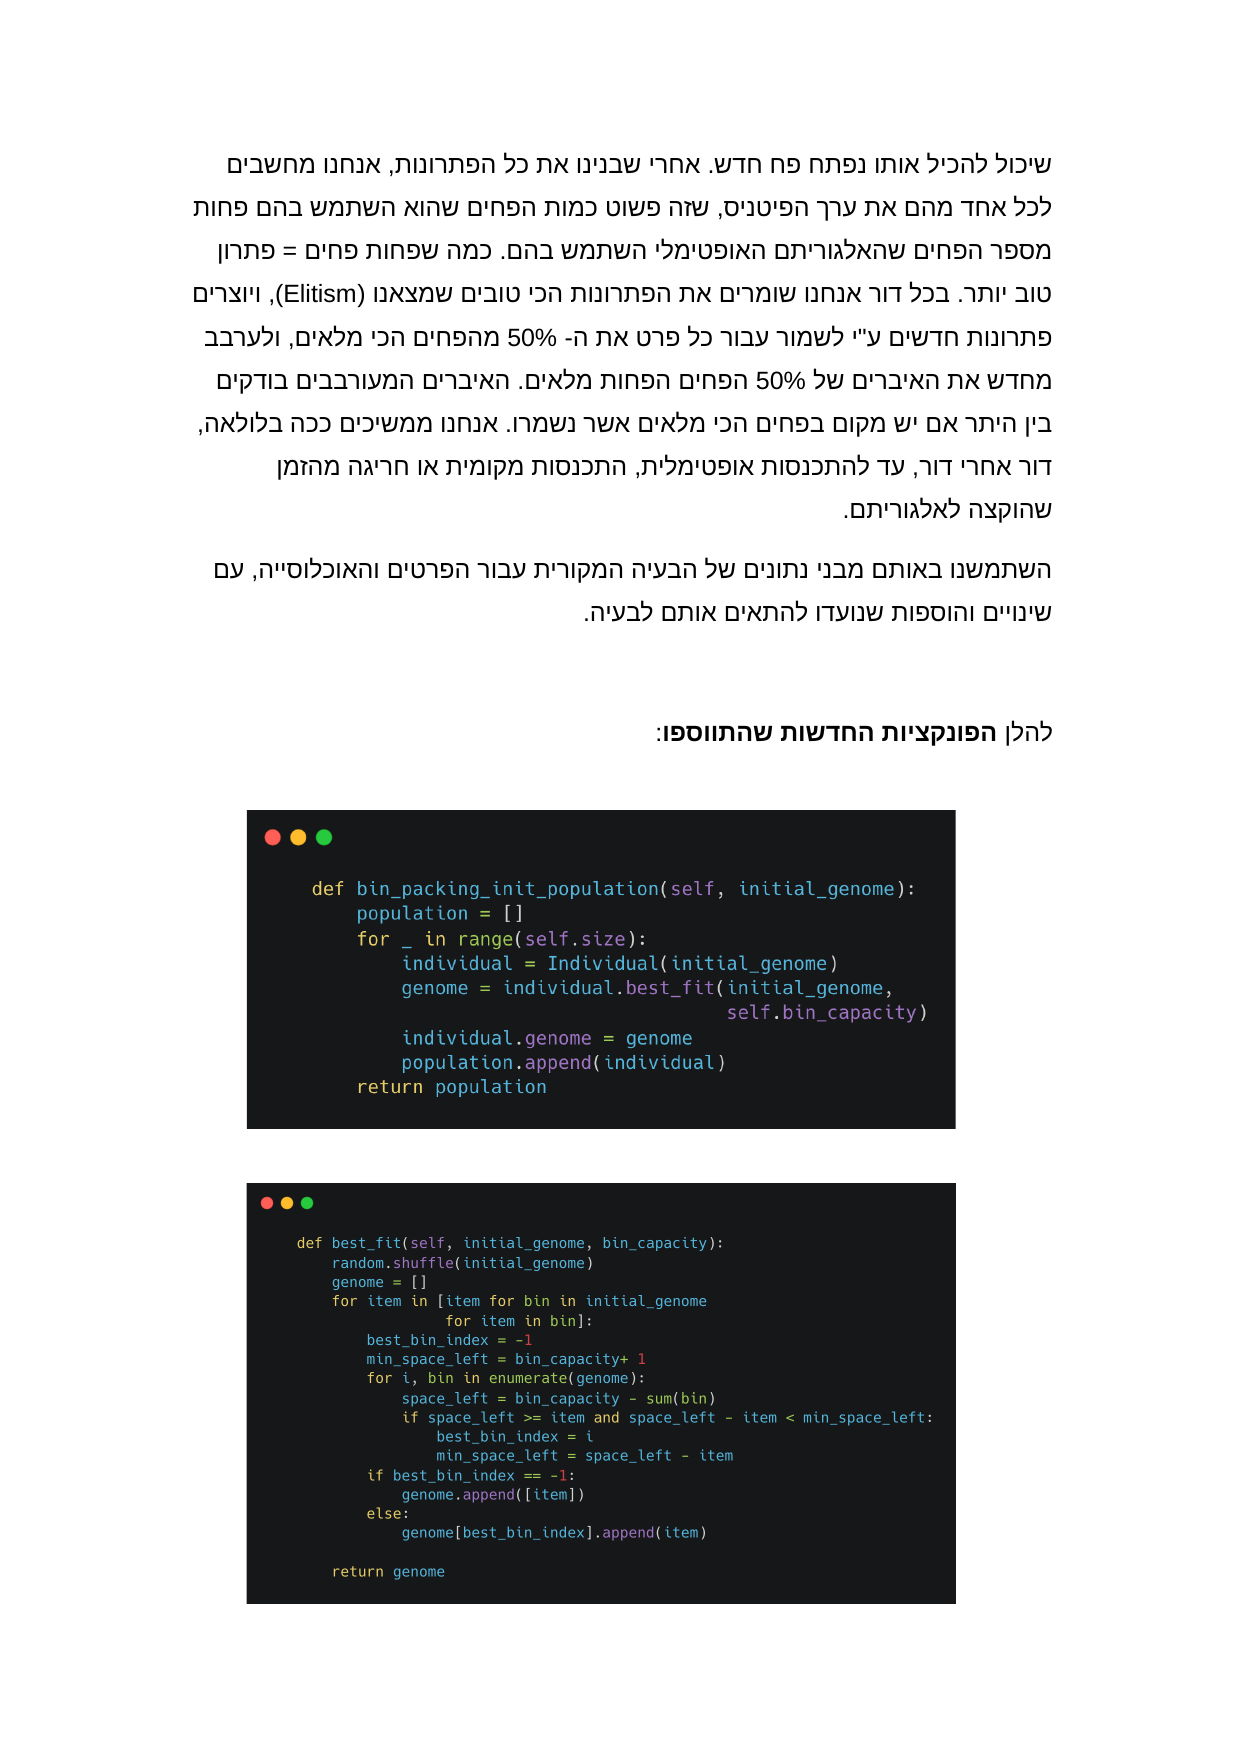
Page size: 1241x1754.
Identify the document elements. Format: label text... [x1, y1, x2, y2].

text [187, 150, 1053, 524]
picture [246, 1183, 956, 1604]
text להלן הפונקציות החדשות שהתווספו: [187, 717, 1053, 746]
picture [246, 810, 956, 1129]
text השתמשנו באותם מבני נתונים של הבעיה המקורית עבור הפרטים והאוכלוסייה, עם שינויים והוספות שנועדו להתאים אותם לבעיה. [187, 555, 1053, 627]
